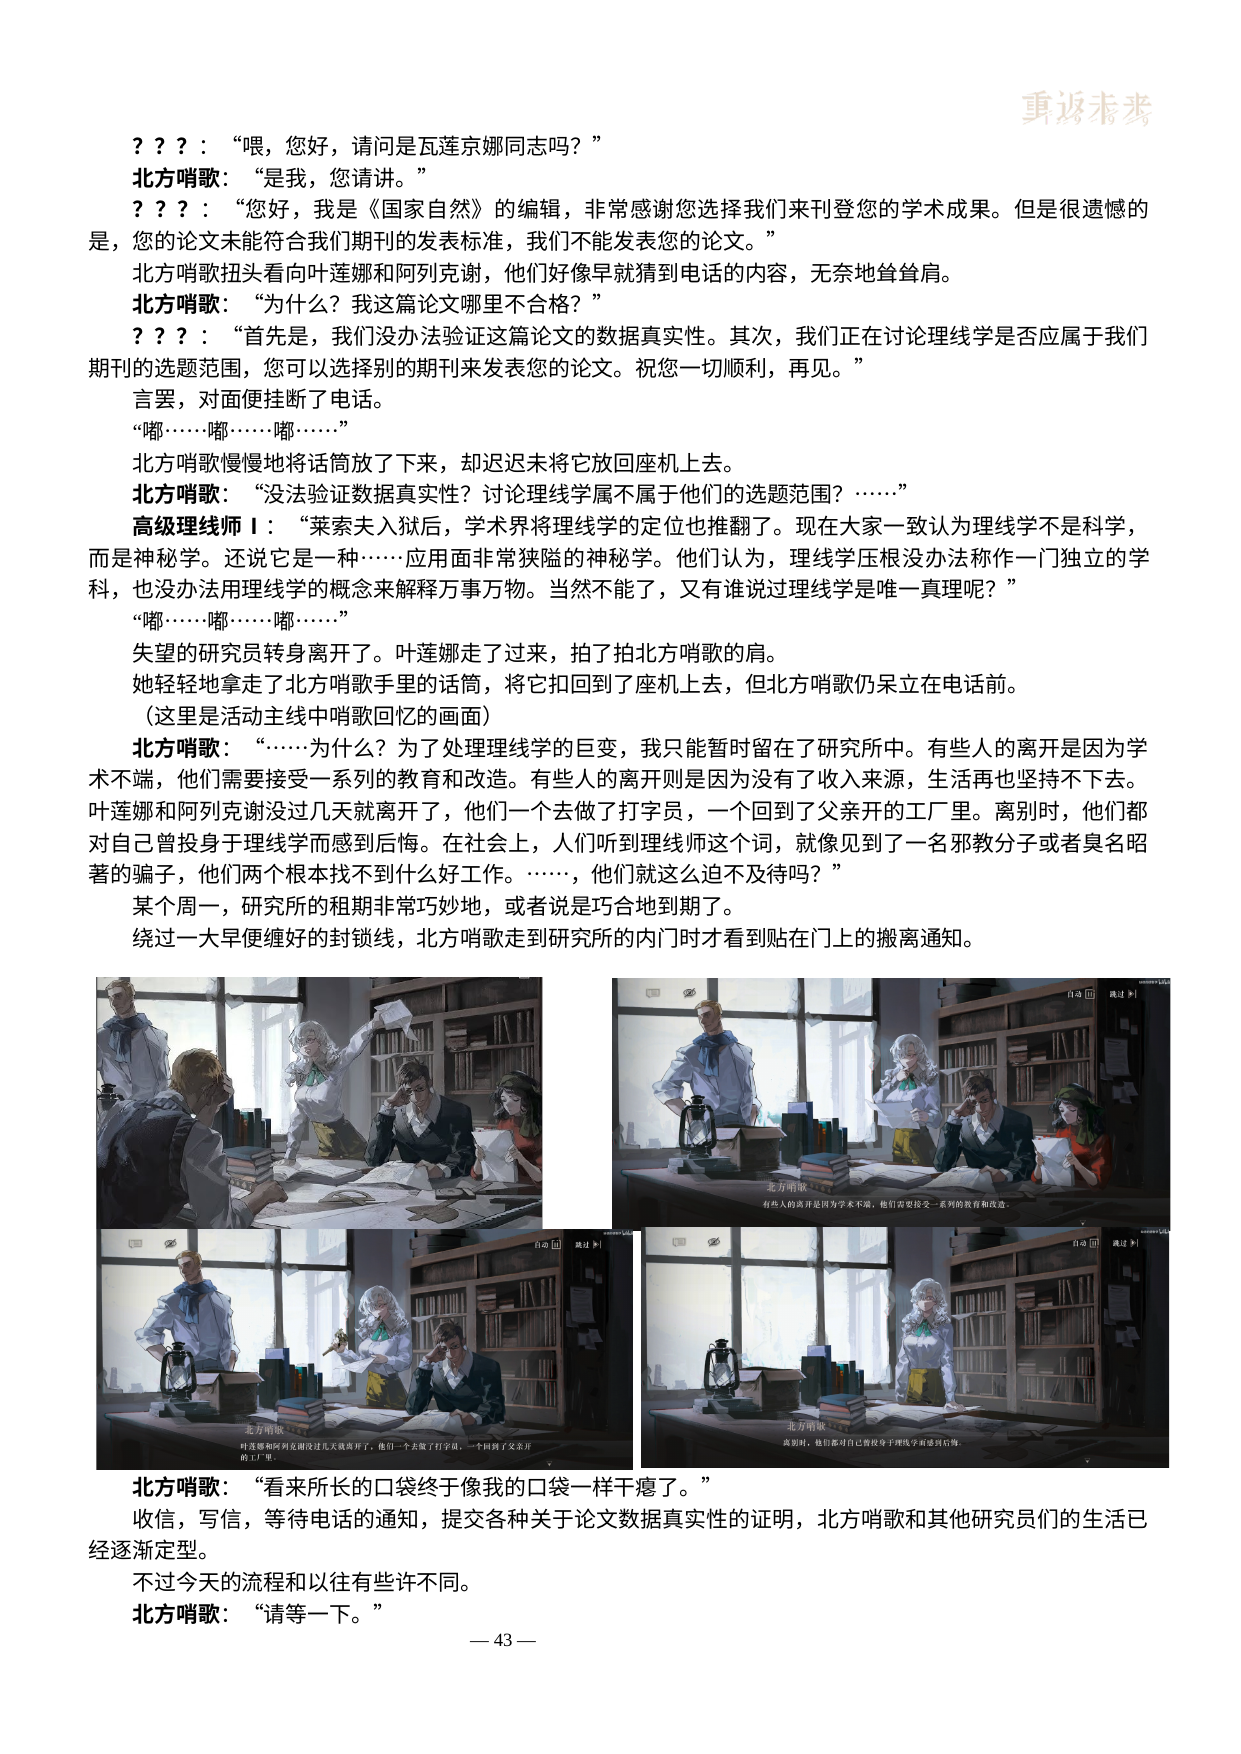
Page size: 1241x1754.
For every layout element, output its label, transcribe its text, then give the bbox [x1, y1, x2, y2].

text 高级理线师Ⅰ：“莱索夫入狱后，学术界将理线学的定位也推翻了。现在大家一致认为理线学不是科学，而是神秘学。还说它是一种……应用面非常狭隘的神秘学。他们认为，理线学压根没办法称作一门独立的学科，也没办法用理线学的概念来解释万事万物。当然不能了，又有谁说过理线学是唯一真理呢？” [88, 509, 1152, 604]
text 北方哨歌慢慢地将话筒放了下来，却迟迟未将它放回座机上去。 [88, 446, 1152, 477]
text “嘟……嘟……嘟……” [88, 604, 1152, 636]
text ？？？：“首先是，我们没办法验证这篇论文的数据真实性。其次，我们正在讨论理线学是否应属于我们期刊的选题范围，您可以选择别的期刊来发表您的论文。祝您一切顺利，再见。” [88, 319, 1152, 382]
text 北方哨歌扭头看向叶莲娜和阿列克谢，他们好像早就猜到电话的内容，无奈地耸耸肩。 [88, 256, 1152, 287]
text 北方哨歌：“请等一下。” [88, 1597, 1152, 1628]
text 失望的研究员转身离开了。叶莲娜走了过来，拍了拍北方哨歌的肩。 [88, 636, 1152, 667]
text 北方哨歌：“没法验证数据真实性？讨论理线学属不属于他们的选题范围？……” [88, 477, 1152, 509]
picture [96, 977, 1171, 1470]
text 北方哨歌：“是我，您请讲。” [88, 161, 1152, 192]
text ？？？：“您好，我是《国家自然》的编辑，非常感谢您选择我们来刊登您的学术成果。但是很遗憾的是，您的论文未能符合我们期刊的发表标准，我们不能发表您的论文。” [88, 192, 1152, 256]
text 言罢，对面便挂断了电话。 [88, 382, 1152, 414]
text 不过今天的流程和以往有些许不同。 [88, 1565, 1152, 1597]
picture [1022, 90, 1152, 127]
text 某个周一，研究所的租期非常巧妙地，或者说是巧合地到期了。 [88, 889, 1152, 921]
text （这里是活动主线中哨歌回忆的画面） [88, 699, 1152, 731]
text 北方哨歌：“为什么？我这篇论文哪里不合格？” [88, 287, 1152, 319]
text “嘟……嘟……嘟……” [88, 414, 1152, 446]
text ？？？：“喂，您好，请问是瓦莲京娜同志吗？” [88, 129, 1152, 161]
text 绕过一大早便缠好的封锁线，北方哨歌走到研究所的内门时才看到贴在门上的搬离通知。 [88, 921, 1152, 952]
text 她轻轻地拿走了北方哨歌手里的话筒，将它扣回到了座机上去，但北方哨歌仍呆立在电话前。 [88, 667, 1152, 699]
text 收信，写信，等待电话的通知，提交各种关于论文数据真实性的证明，北方哨歌和其他研究员们的生活已经逐渐定型。 [88, 1502, 1152, 1565]
text 北方哨歌：“……为什么？为了处理理线学的巨变，我只能暂时留在了研究所中。有些人的离开是因为学术不端，他们需要接受一系列的教育和改造。有些人的离开则是因为没有了收入来源，生活再也坚持不下去。叶莲娜和阿列克谢没过几天就离开了，他们一个去做了打字员，一个回到了父亲开的工厂里。离别时，他们都对自己曾投身于理线学而感到后悔。在社会上，人们听到理线师这个词，就像见到了一名邪教分子或者臭名昭著的骗子，他们两个根本找不到什么好工作。……，他们就这么迫不及待吗？” [88, 731, 1152, 889]
